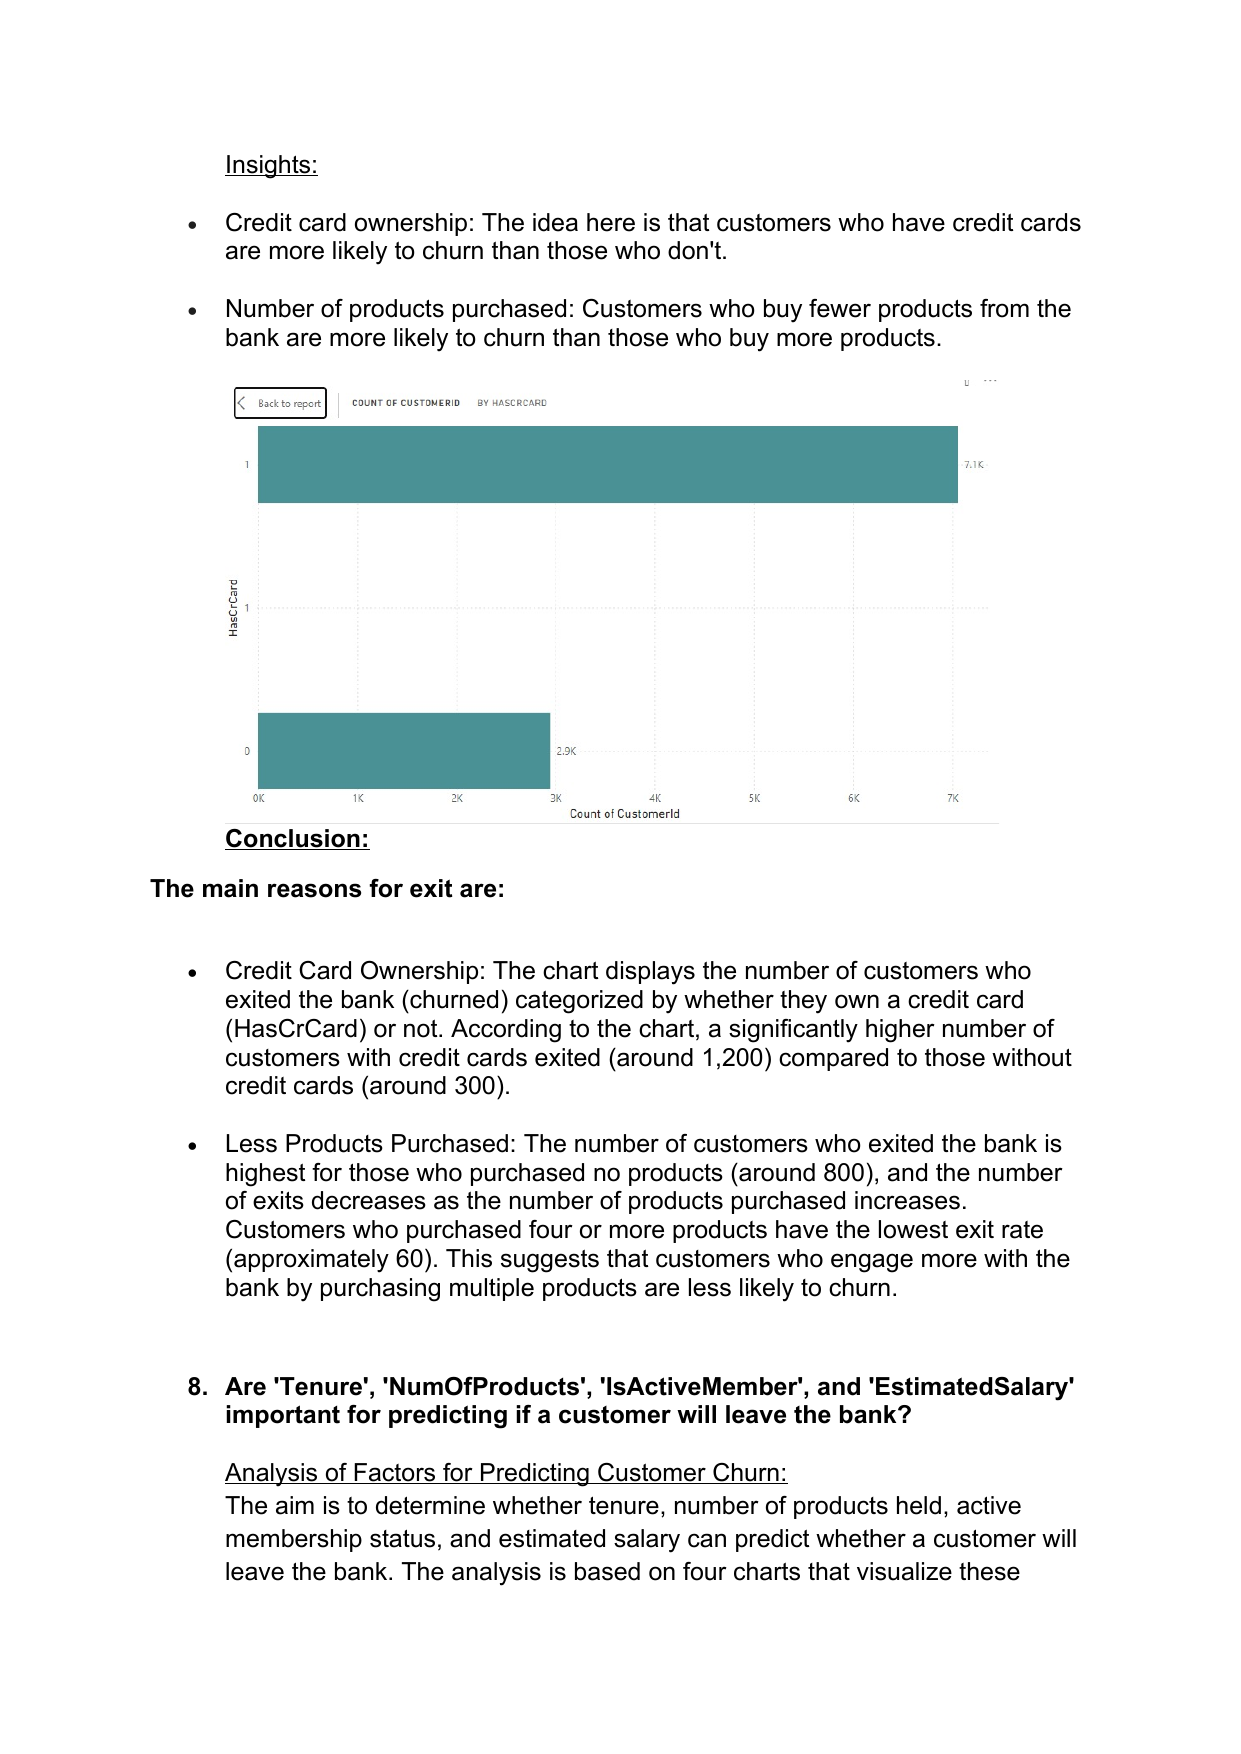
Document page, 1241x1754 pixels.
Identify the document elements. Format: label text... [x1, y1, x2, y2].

text The main reasons for exit are: [150, 874, 1090, 902]
list Insights: [225, 150, 1090, 179]
list Credit card ownership: The idea here is that customers who have credit cards are more likely to churn than those who don't. [187, 207, 1090, 265]
picture [225, 380, 1000, 824]
list Credit Card Ownership: The chart displays the number of customers who exited the bank (churned) categorized by whether they own a credit card (HasCrCard) or not. According to the chart, a significantly higher number of customers with credit cards exited (around 1,200) compared to those without credit cards (around 300). [187, 956, 1090, 1100]
list Conclusion: [225, 824, 1090, 853]
list Analysis of Factors for Predicting Customer Churn: [225, 1458, 1090, 1487]
list Are 'Tenure', 'NumOfProducts', 'IsActiveMember', and 'EstimatedSalary' important for predicting if a customer will leave the bank? [187, 1372, 1090, 1429]
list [225, 1491, 1090, 1586]
list Number of products purchased: Customers who buy fewer products from the bank are more likely to churn than those who buy more products. [187, 294, 1090, 351]
list Less Products Purchased: The number of customers who exited the bank is highest for those who purchased no products (around 800), and the number of exits decreases as the number of products purchased increases. Customers who purchased four or more products have the lowest exit rate (approximately 60). This suggests that customers who engage more with the bank by purchasing multiple products are less likely to churn. [187, 1129, 1090, 1301]
